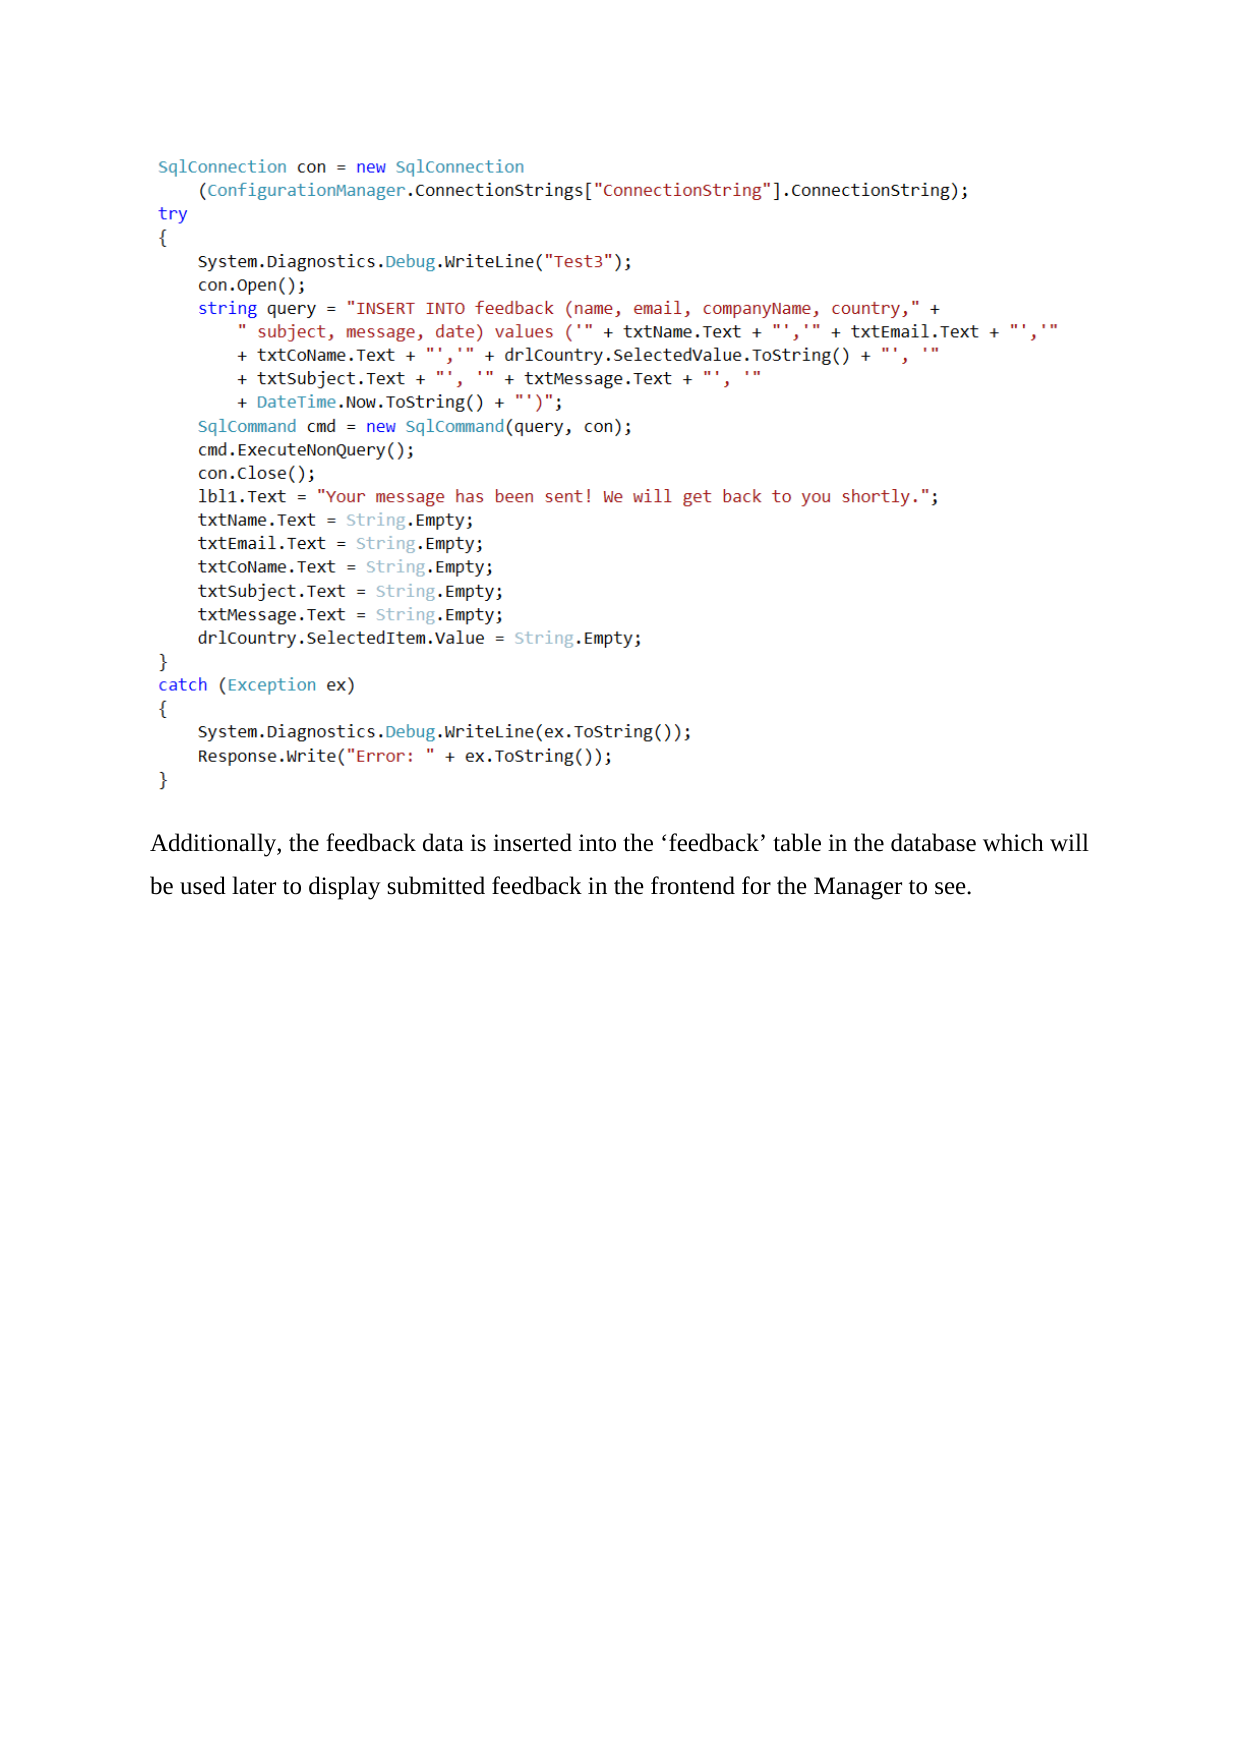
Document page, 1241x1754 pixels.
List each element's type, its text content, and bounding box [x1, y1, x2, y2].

text Additionally, the feedback data is inserted into the ‘feedback’ table in the database which will be used later to display submitted feedback in the frontend for the Manager to see. [150, 828, 1090, 900]
picture [150, 150, 1064, 797]
